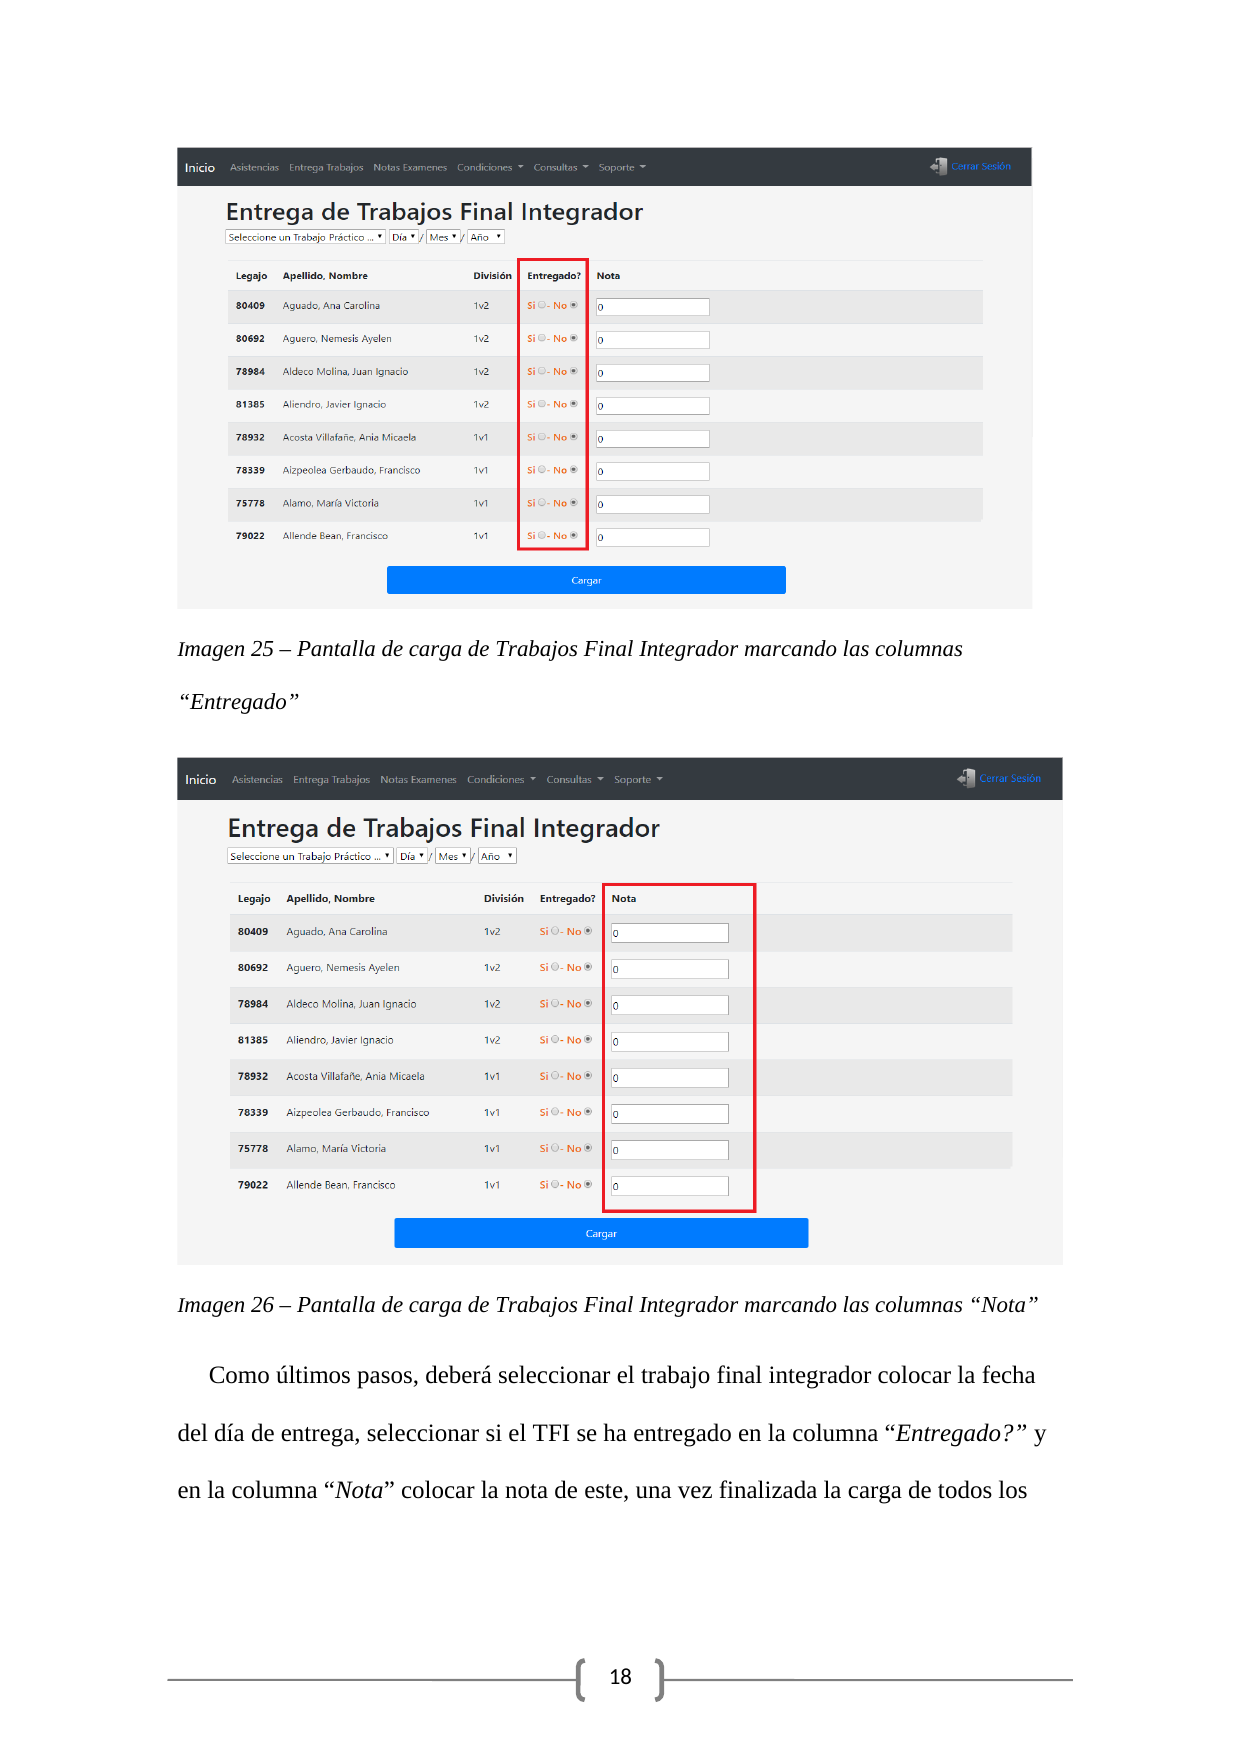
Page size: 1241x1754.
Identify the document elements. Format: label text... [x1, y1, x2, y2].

text Imagen 26 – Pantalla de carga de Trabajos Final Integrador marcando las columnas “Nota” [177, 1265, 1063, 1317]
picture [177, 757, 1063, 1265]
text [177, 1360, 1063, 1504]
picture [177, 147, 1033, 609]
